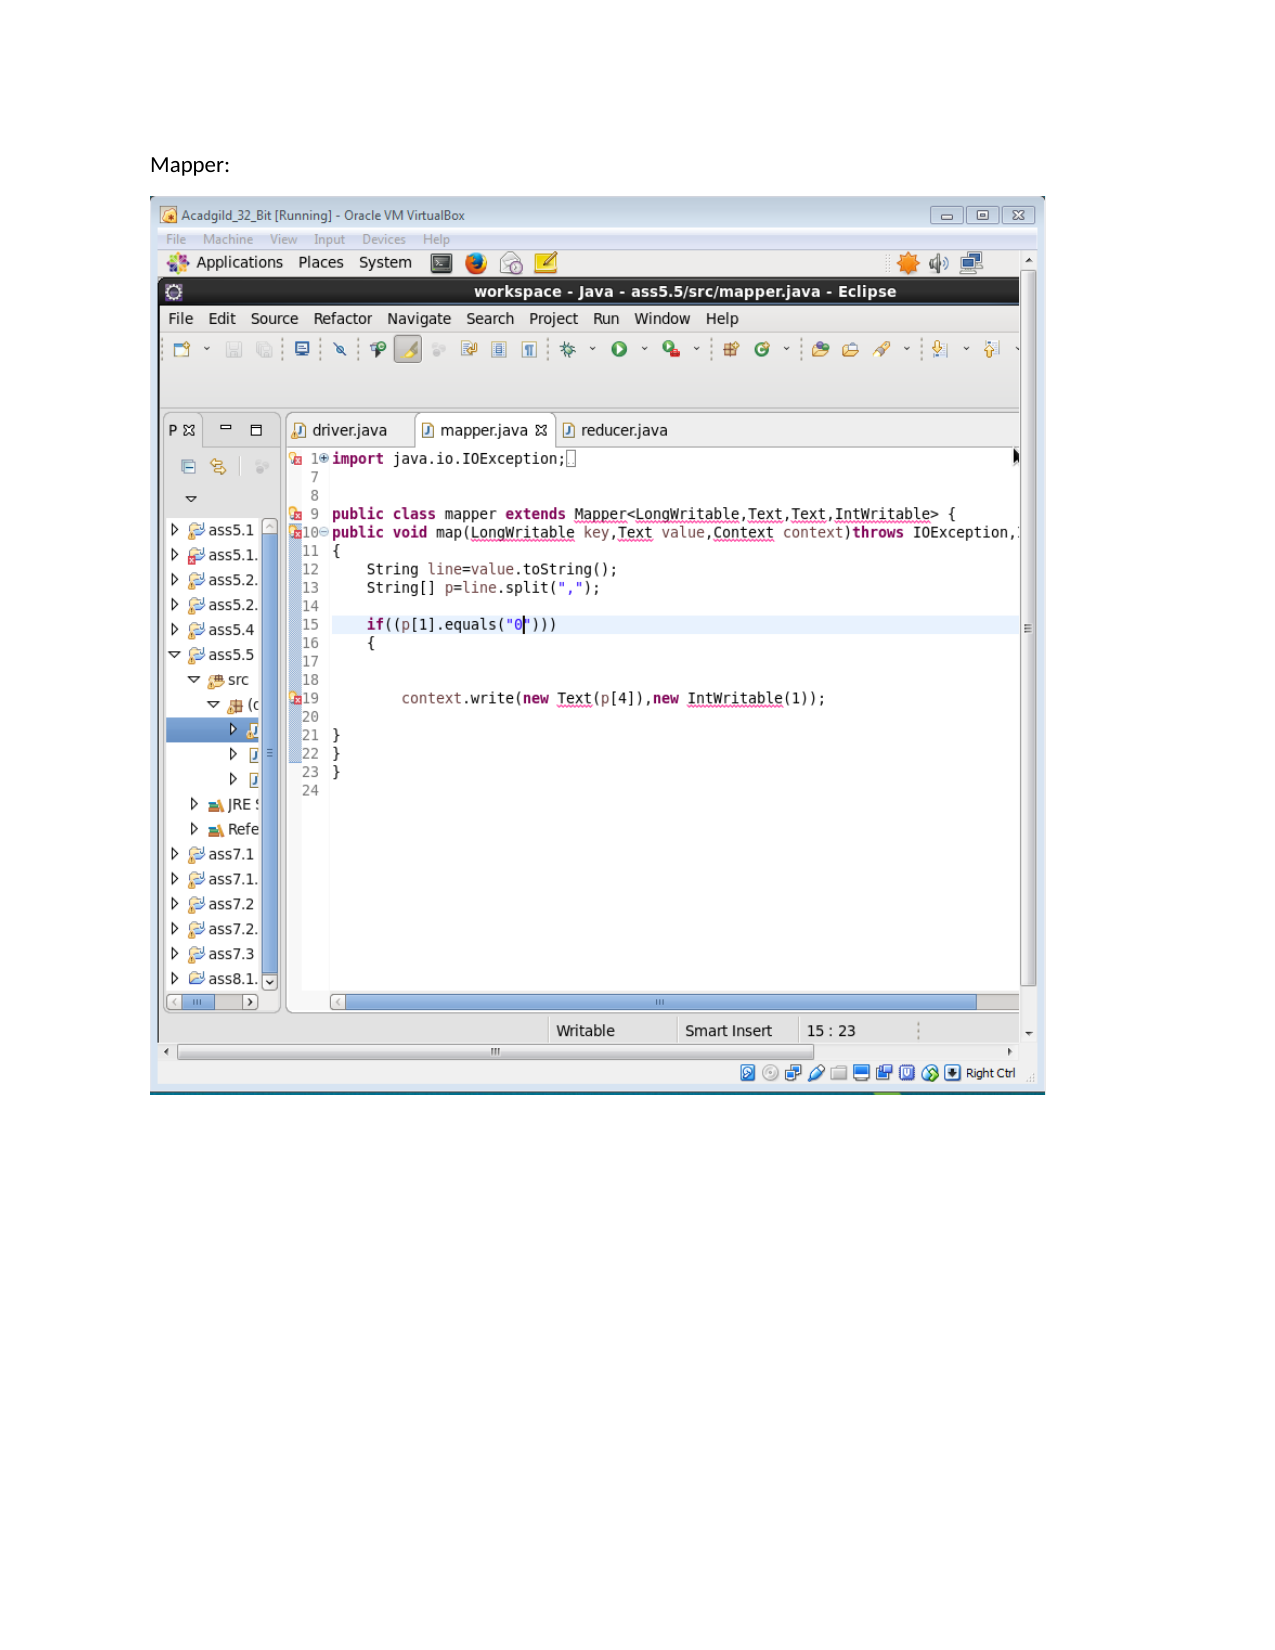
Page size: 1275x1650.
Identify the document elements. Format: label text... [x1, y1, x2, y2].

picture [150, 196, 1046, 1095]
text Mapper: [150, 150, 1125, 178]
